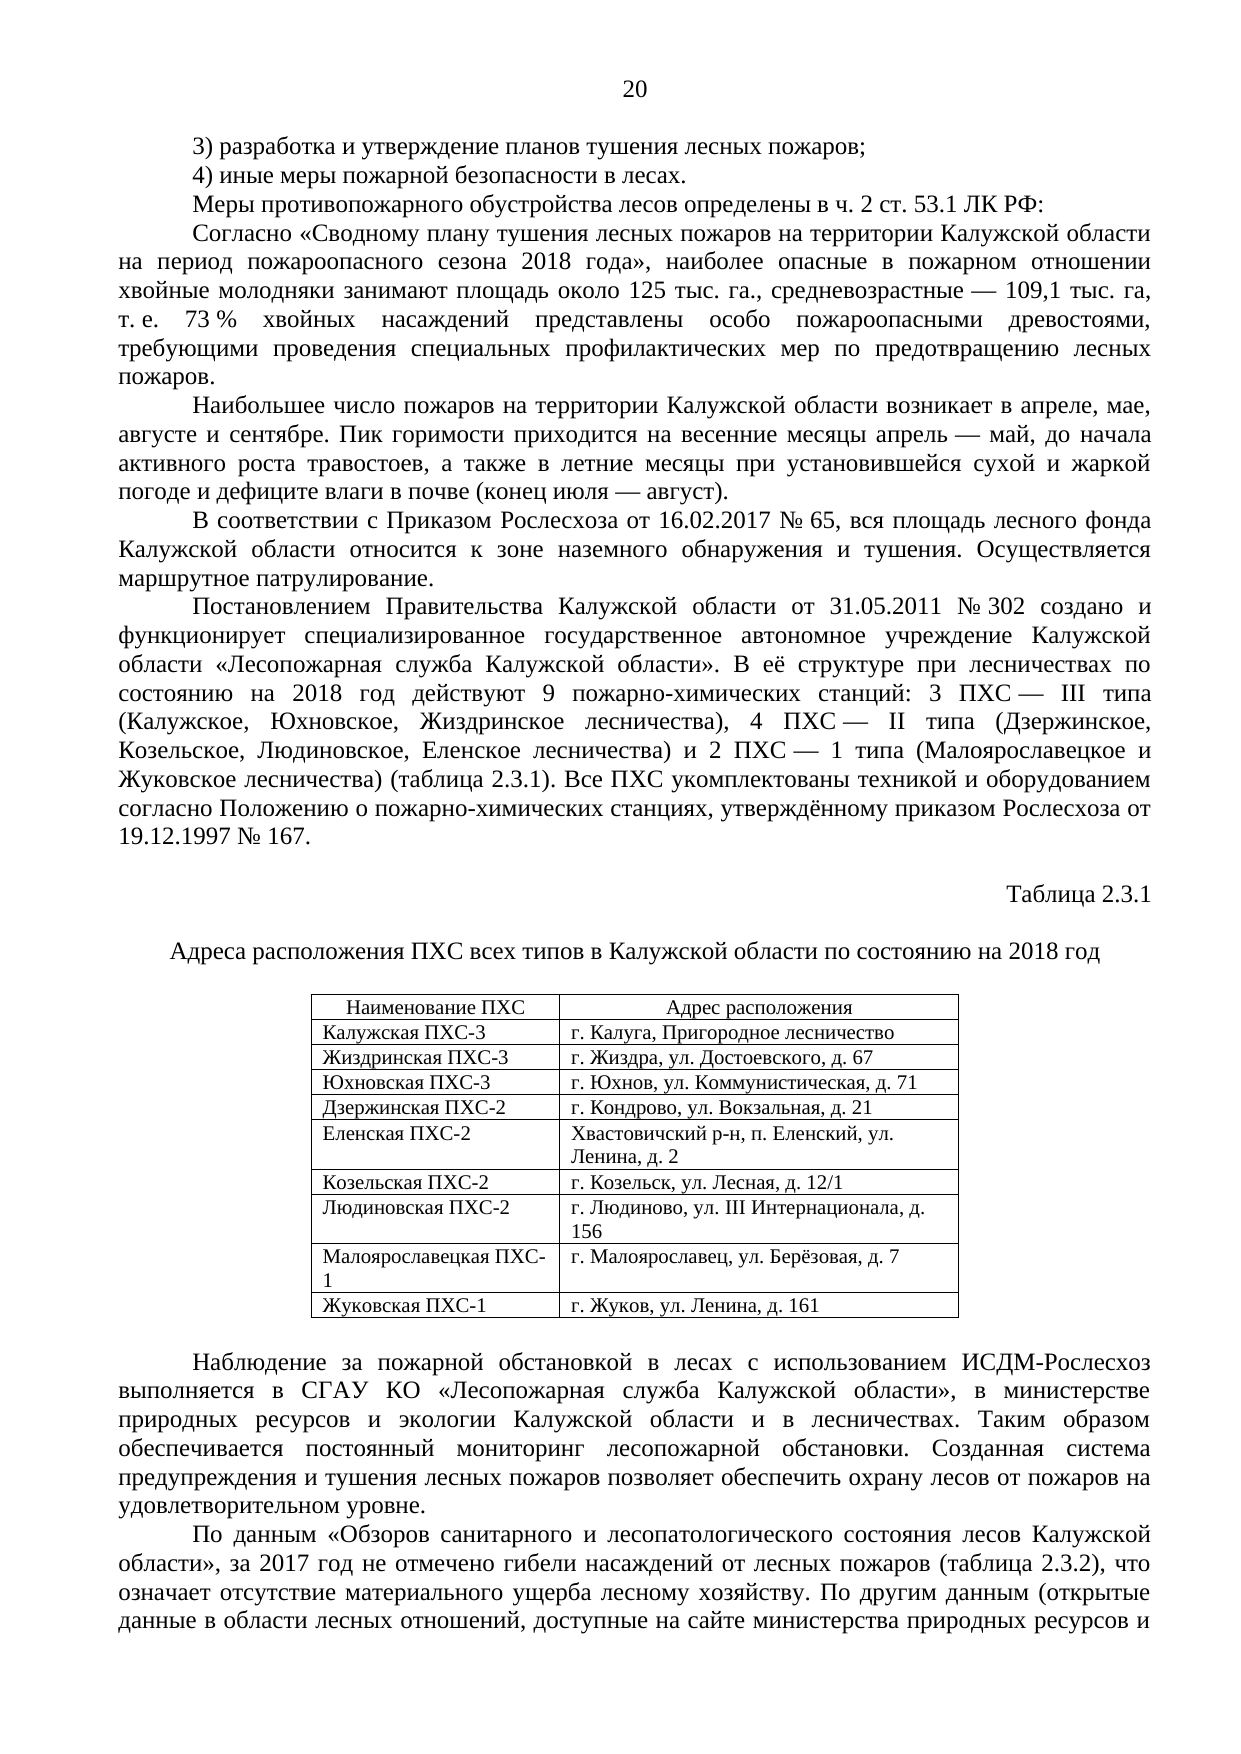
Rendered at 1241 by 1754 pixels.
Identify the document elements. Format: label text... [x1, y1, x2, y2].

table_cell г. Жуков, ул. Ленина, д. 161 [560, 1293, 958, 1317]
table_cell г. Юхнов, ул. Коммунистическая, д. 71 [560, 1070, 958, 1094]
table_cell Козельская ПХС-2 [312, 1170, 559, 1194]
text В соответствии с Приказом Рослесхоза от 16.02.2017 № 65, вся площадь лесного фонда Калужской области относится к зоне наземного обнаружения и тушения. Осуществляется маршрутное патрулирование. [118, 505, 1152, 591]
text Адреса расположения ПХС всех типов в Калужской области по состоянию на 2018 год [118, 936, 1152, 965]
text Наблюдение за пожарной обстановкой в лесах с использованием ИСДМ-Рослесхоз выполняется в СГАУ КО «Лесопожарная служба Калужской области», в министерстве природных ресурсов и экологии Калужской области и в лесничествах. Таким образом обеспечивается постоянный мониторинг лесопожарной обстановки. Созданная система предупреждения и тушения лесных пожаров позволяет обеспечить охрану лесов от пожаров на удовлетворительном уровне. [118, 1347, 1152, 1519]
table_header Наименование ПХС [312, 995, 559, 1019]
table_cell Дзержинская ПХС-2 [312, 1095, 559, 1119]
table_cell г. Кондрово, ул. Вокзальная, д. 21 [560, 1095, 958, 1119]
text Наибольшее число пожаров на территории Калужской области возникает в апреле, мае, августе и сентябре. Пик горимости приходится на весенние месяцы апрель — май, до начала активного роста травостоев, а также в летние месяцы при установившейся сухой и жаркой погоде и дефиците влаги в почве (конец июля — август). [118, 390, 1152, 505]
table_cell г. Людиново, ул. III Интернационала, д. 156 [560, 1195, 958, 1243]
table_header Адрес расположения [560, 995, 958, 1019]
table_cell Жиздринская ПХС-3 [312, 1045, 559, 1069]
table_cell г. Калуга, Пригородное лесничество [560, 1020, 958, 1044]
table_cell Жуковская ПХС-1 [312, 1293, 559, 1317]
text Постановлением Правительства Калужской области от 31.05.2011 № 302 создано и функционирует специализированное государственное автономное учреждение Калужской области «Лесопожарная служба Калужской области». В её структуре при лесничествах по состоянию на 2018 год действуют 9 пожарно-химических станций: 3 ПХС — III типа (Калужское, Юхновское, Жиздринское лесничества), 4 ПХС — II типа (Дзержинское, Козельское, Людиновское, Еленское лесничества) и 2 ПХС — 1 типа (Малоярославецкое и Жуковское лесничества) (таблица 2.3.1). Все ПХС укомплектованы техникой и оборудованием согласно Положению о пожарно-химических станциях, утверждённому приказом Рослесхоза от 19.12.1997 № 167. [118, 591, 1152, 850]
text Согласно «Сводному плану тушения лесных пожаров на территории Калужской области на период пожароопасного сезона 2018 года», наиболее опасные в пожарном отношении хвойные молодняки занимают площадь около 125 тыс. га., средневозрастные — 109,1 тыс. га, т. е. 73 % хвойных насаждений представлены особо пожароопасными древостоями, требующими проведения специальных профилактических мер по предотвращению лесных пожаров. [118, 218, 1152, 390]
text Таблица 2.3.1 [118, 879, 1152, 908]
table_cell Людиновская ПХС-2 [312, 1195, 559, 1243]
table_cell г. Козельск, ул. Лесная, д. 12/1 [560, 1170, 958, 1194]
text Меры противопожарного обустройства лесов определены в ч. 2 ст. 53.1 ЛК РФ: [118, 189, 1152, 218]
table_cell Малоярославецкая ПХС-1 [312, 1244, 559, 1292]
table_cell Калужская ПХС-3 [312, 1020, 559, 1044]
table_cell Юхновская ПХС-3 [312, 1070, 559, 1094]
table_cell г. Малоярославец, ул. Берёзовая, д. 7 [560, 1244, 958, 1292]
table_cell г. Жиздра, ул. Достоевского, д. 67 [560, 1045, 958, 1069]
table_cell Еленская ПХС-2 [312, 1120, 559, 1168]
text 4) иные меры пожарной безопасности в лесах. [118, 160, 1152, 189]
table_cell Хвастовичский р-н, п. Еленский, ул. Ленина, д. 2 [560, 1120, 958, 1168]
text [118, 1519, 1152, 1634]
text 3) разработка и утверждение планов тушения лесных пожаров; [118, 131, 1152, 160]
